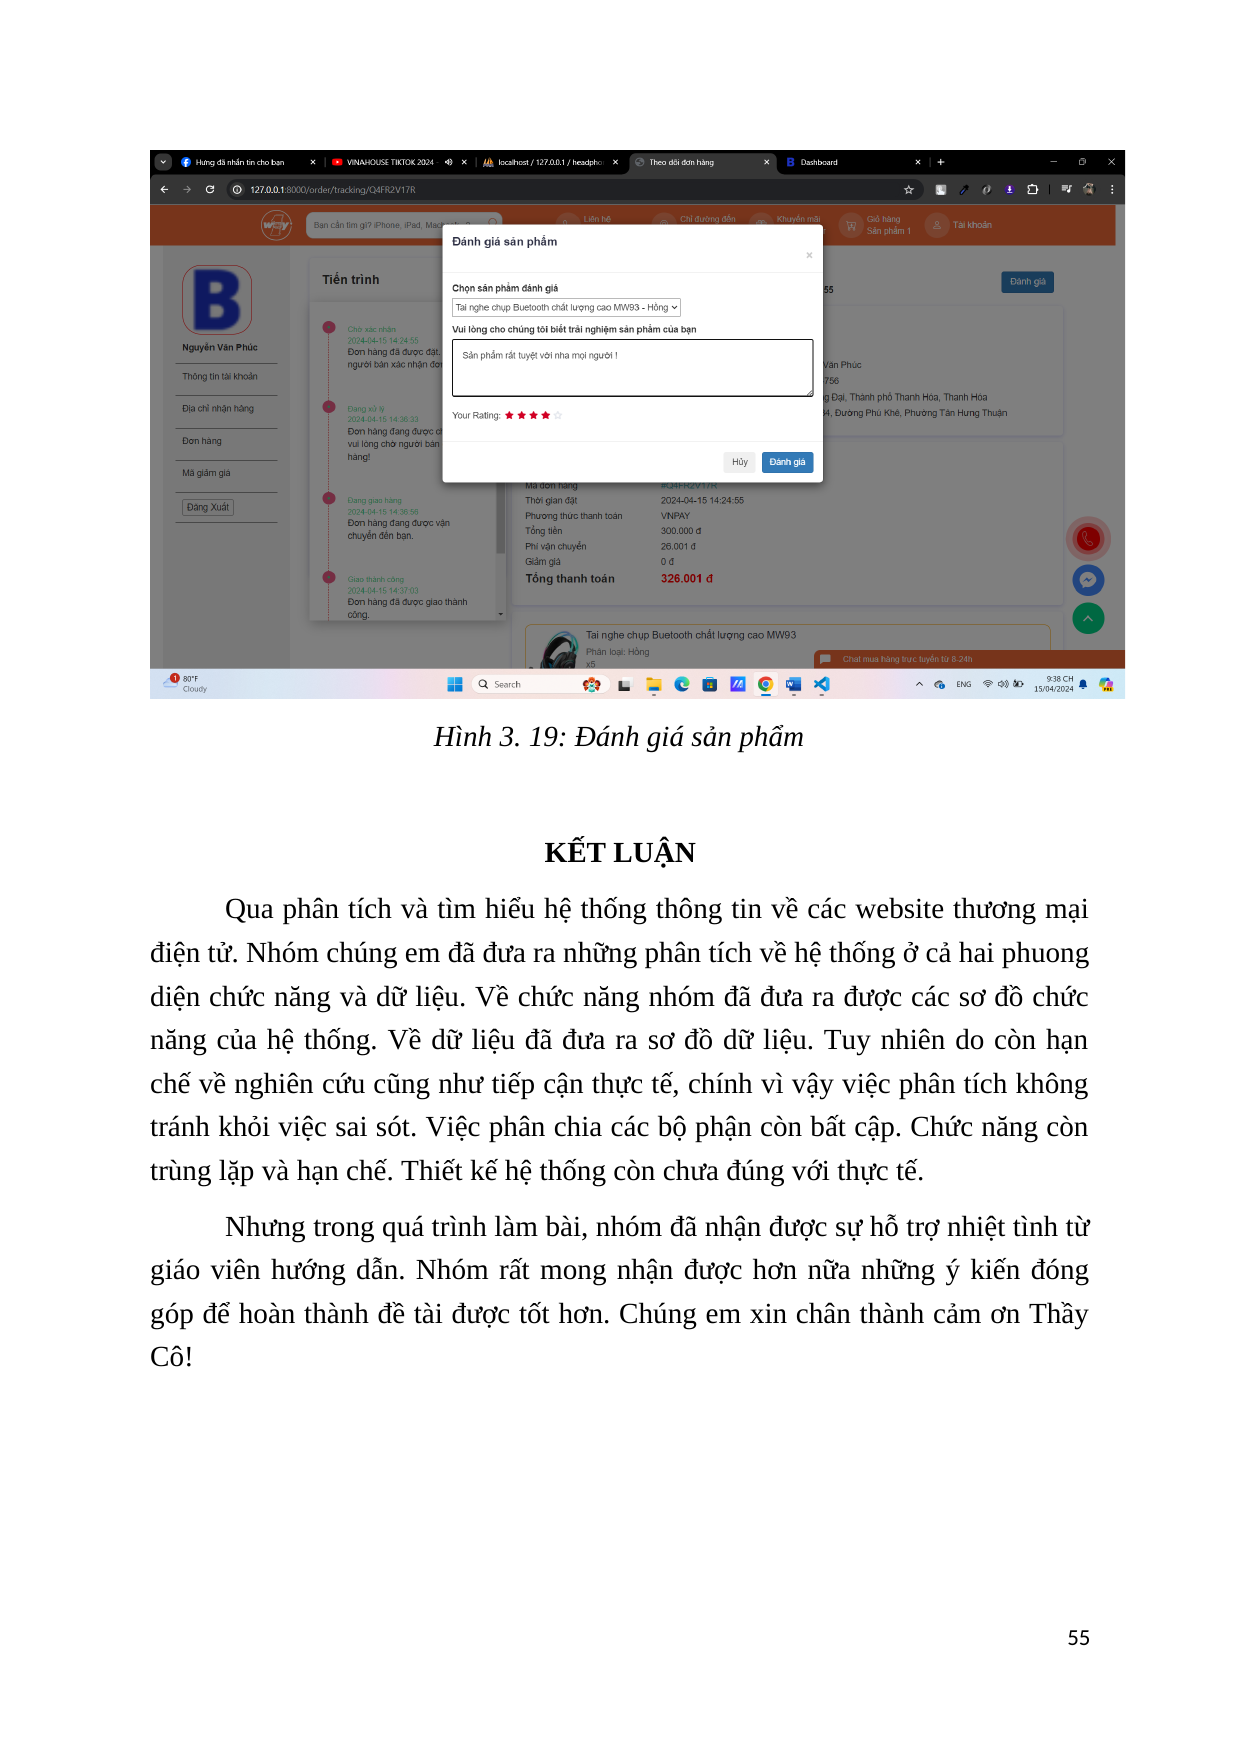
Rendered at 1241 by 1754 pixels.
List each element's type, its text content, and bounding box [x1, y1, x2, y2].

picture [150, 150, 1125, 699]
text KẾT LUẬN [150, 836, 1090, 869]
text Qua phân tích và tìm hiểu hệ thống thông tin về các website thương mại điện tử. Nhóm chúng em đã đưa ra những phân tích về hệ thống ở cả hai phuong diện chức năng và dữ liệu. Về chức năng nhóm đã đưa ra được các sơ đồ chức năng của hệ thống. Về dữ liệu đã đưa ra sơ đồ dữ liệu. Tuy nhiên do còn hạn chế về nghiên cứu cũng như tiếp cận thực tế, chính vì vậy việc phân tích không tránh khỏi việc sai sót. Việc phân chia các bộ phận còn bất cập. Chức năng còn trùng lặp và hạn chế. Thiết kế hệ thống còn chưa đúng với thực tế. [150, 892, 1090, 1186]
text Nhưng trong quá trình làm bài, nhóm đã nhận được sự hỗ trợ nhiệt tình từ giáo viên hướng dẫn. Nhóm rất mong nhận được hơn nữa những ý kiến đóng góp để hoàn thành đề tài được tốt hơn. Chúng em xin chân thành cảm ơn Thầy Cô! [150, 1209, 1090, 1373]
